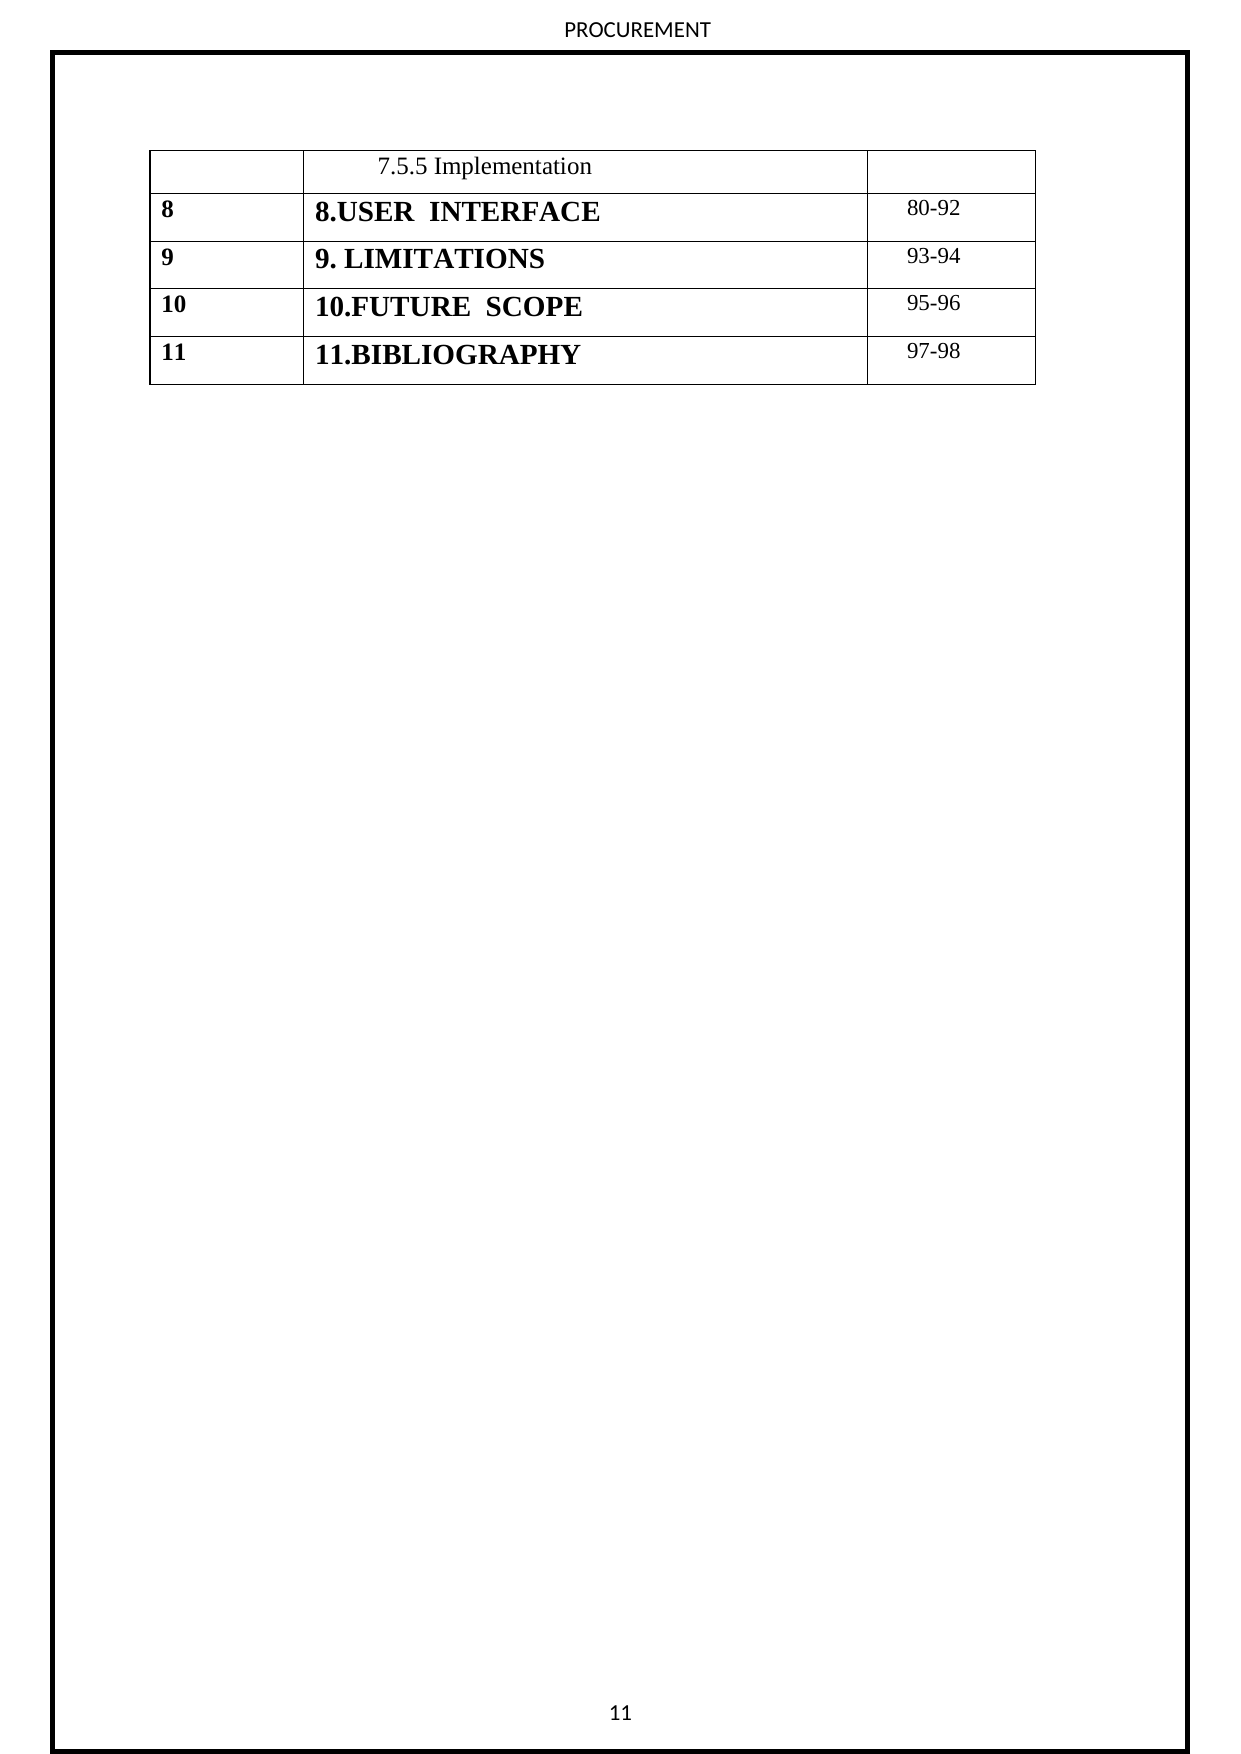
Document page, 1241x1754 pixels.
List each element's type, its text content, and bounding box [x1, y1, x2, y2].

table_cell 9. LIMITATIONS [304, 242, 867, 288]
table_cell 95-96 [868, 289, 1035, 336]
table_cell 10 [151, 289, 303, 336]
table_cell 8 [151, 194, 303, 241]
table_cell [304, 151, 867, 193]
table_cell 11.BIBLIOGRAPHY [304, 337, 867, 384]
table_cell 7 [151, 151, 303, 193]
table_cell 97-98 [868, 337, 1035, 384]
table_cell 10.FUTURE SCOPE [304, 289, 867, 336]
table_cell 72-79 [868, 151, 1035, 193]
table_cell 9 [151, 242, 303, 288]
table_cell 80-92 [868, 194, 1035, 241]
table_cell 93-94 [868, 242, 1035, 288]
table_cell 11 [151, 337, 303, 384]
table_cell 8.USER INTERFACE [304, 194, 867, 241]
